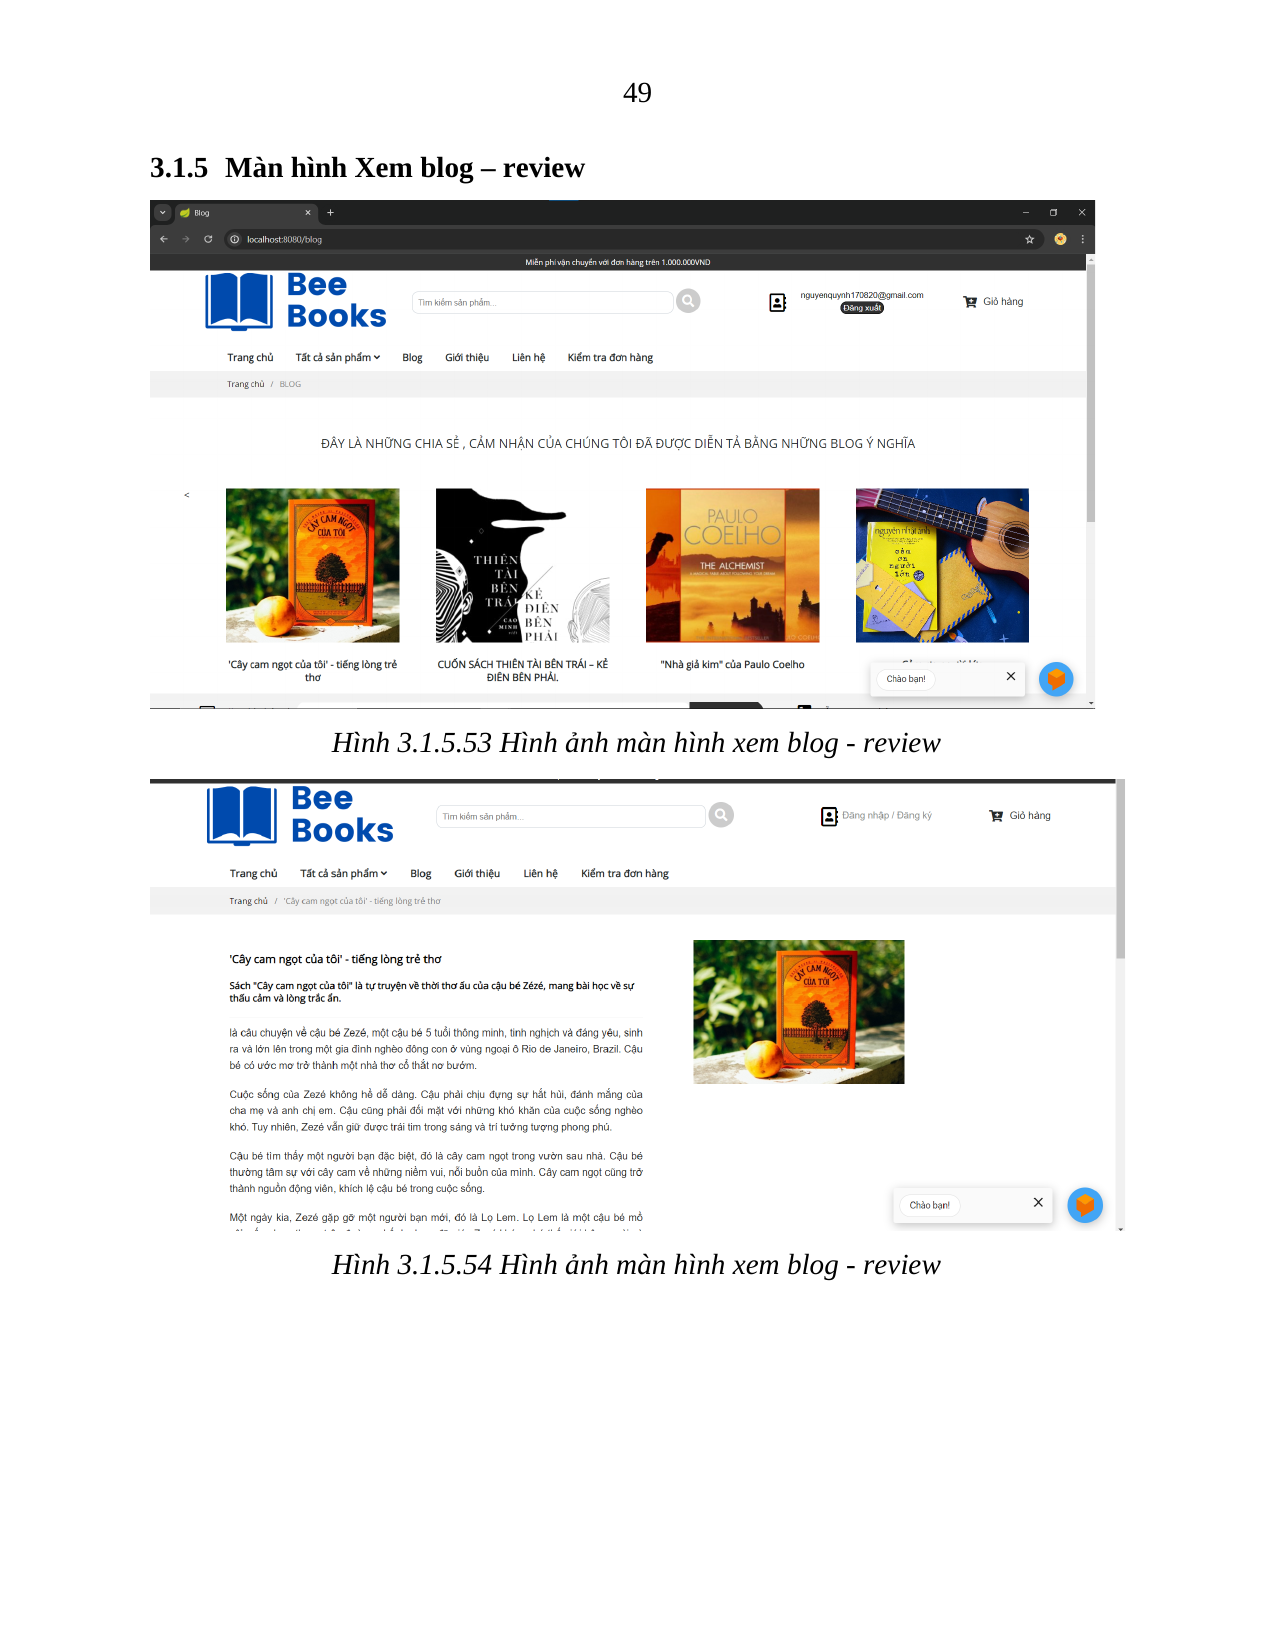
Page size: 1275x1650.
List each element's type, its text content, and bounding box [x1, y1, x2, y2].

picture [150, 779, 1125, 1231]
picture [150, 200, 1096, 709]
subtitle Màn hình Xem blog – review [150, 150, 1125, 183]
